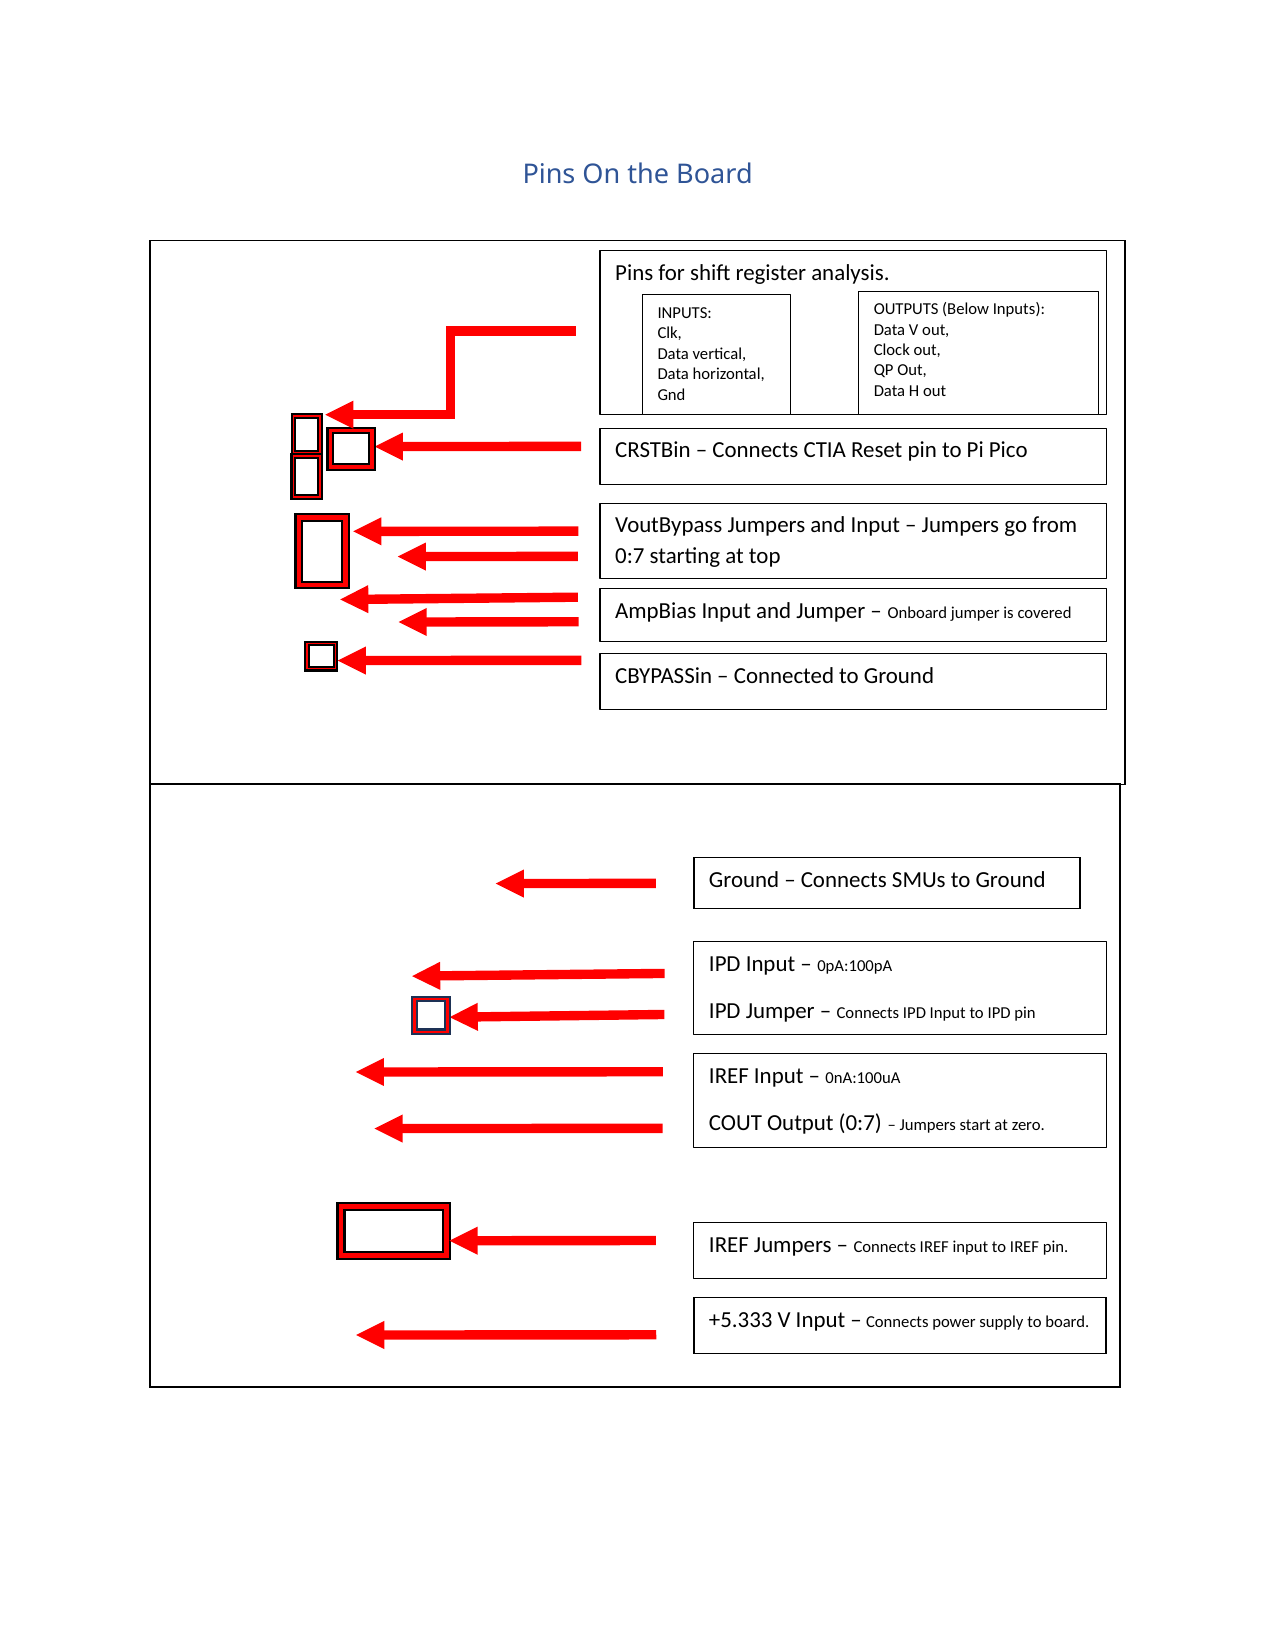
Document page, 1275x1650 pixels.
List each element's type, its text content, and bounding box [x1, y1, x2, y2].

subtitle Pins On the Board [150, 154, 1125, 191]
